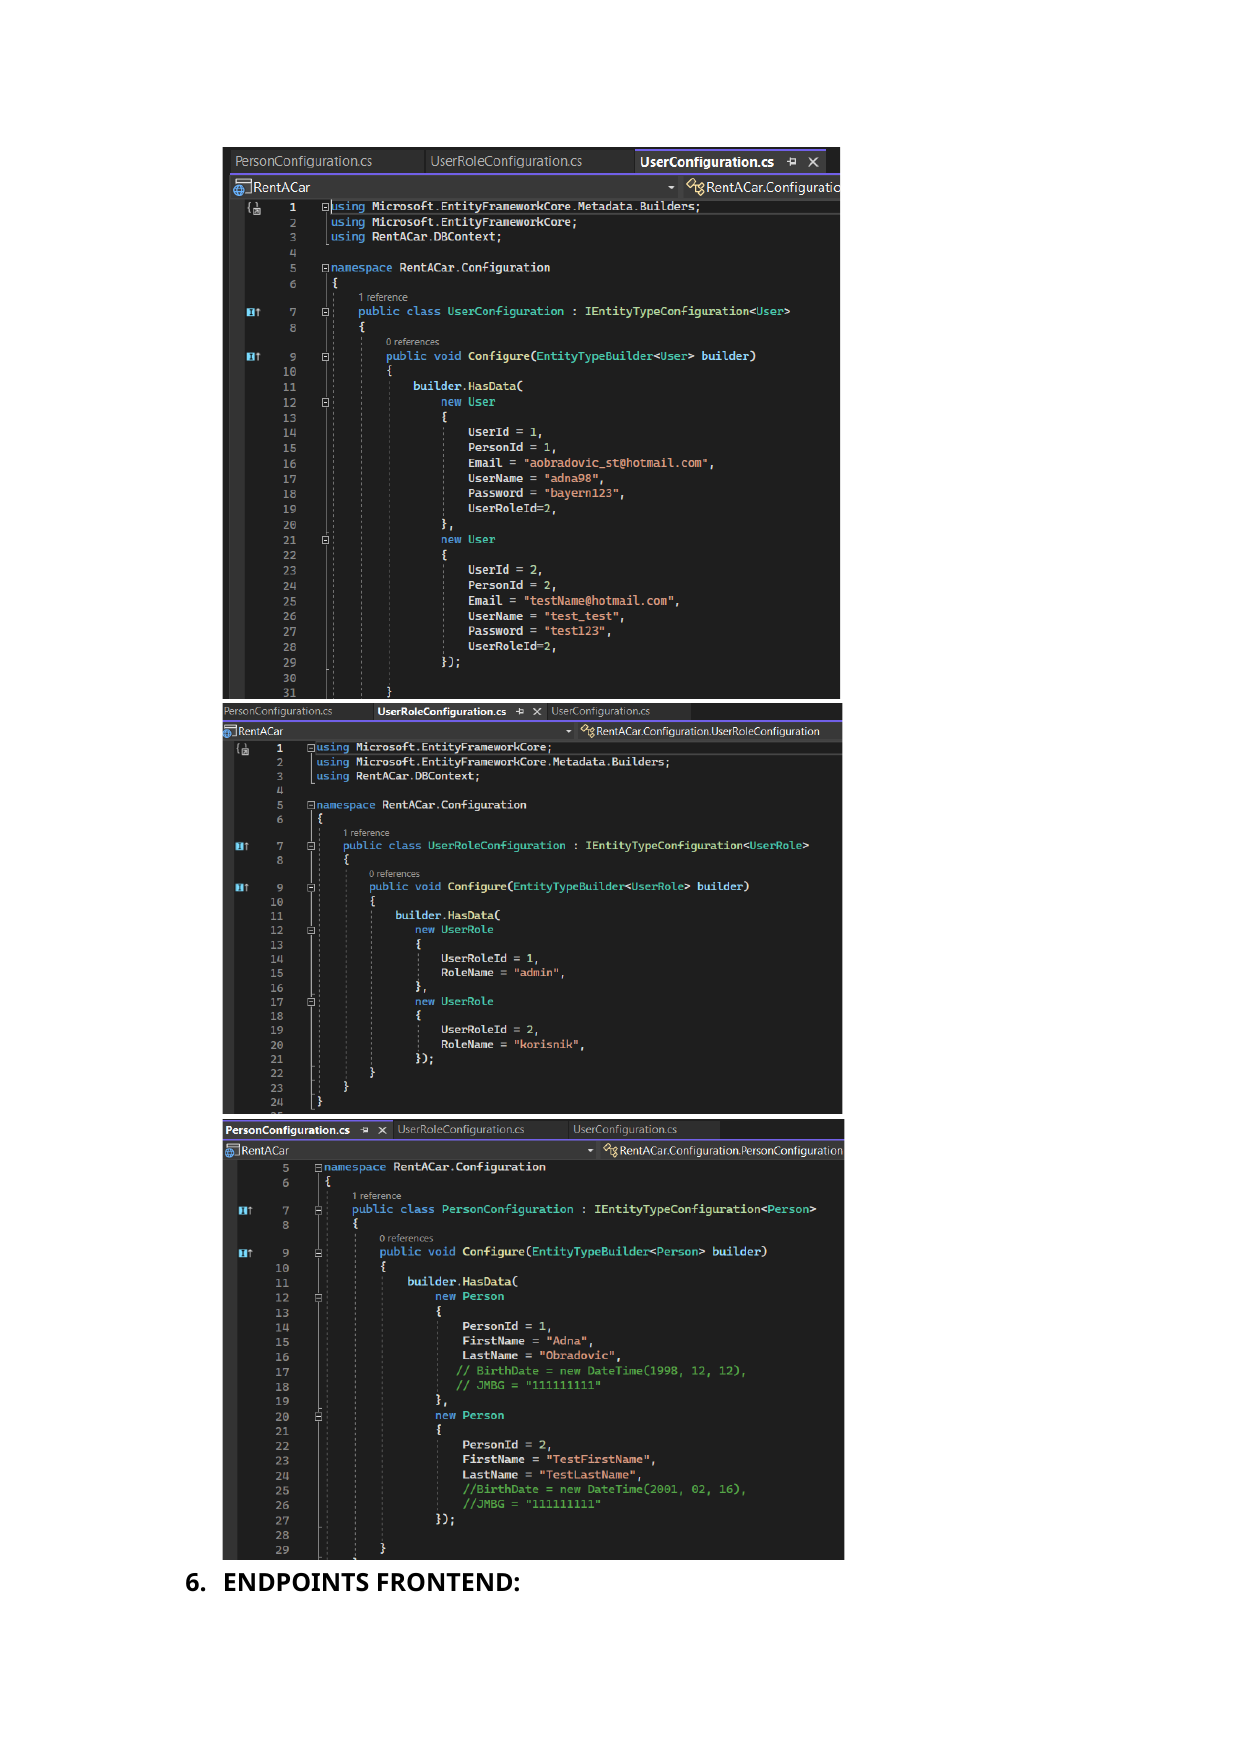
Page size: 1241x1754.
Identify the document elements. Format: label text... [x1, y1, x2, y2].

list ENDPOINTS FRONTEND: [185, 1565, 1093, 1599]
picture [222, 147, 841, 699]
picture [222, 1119, 845, 1560]
picture [222, 703, 843, 1114]
